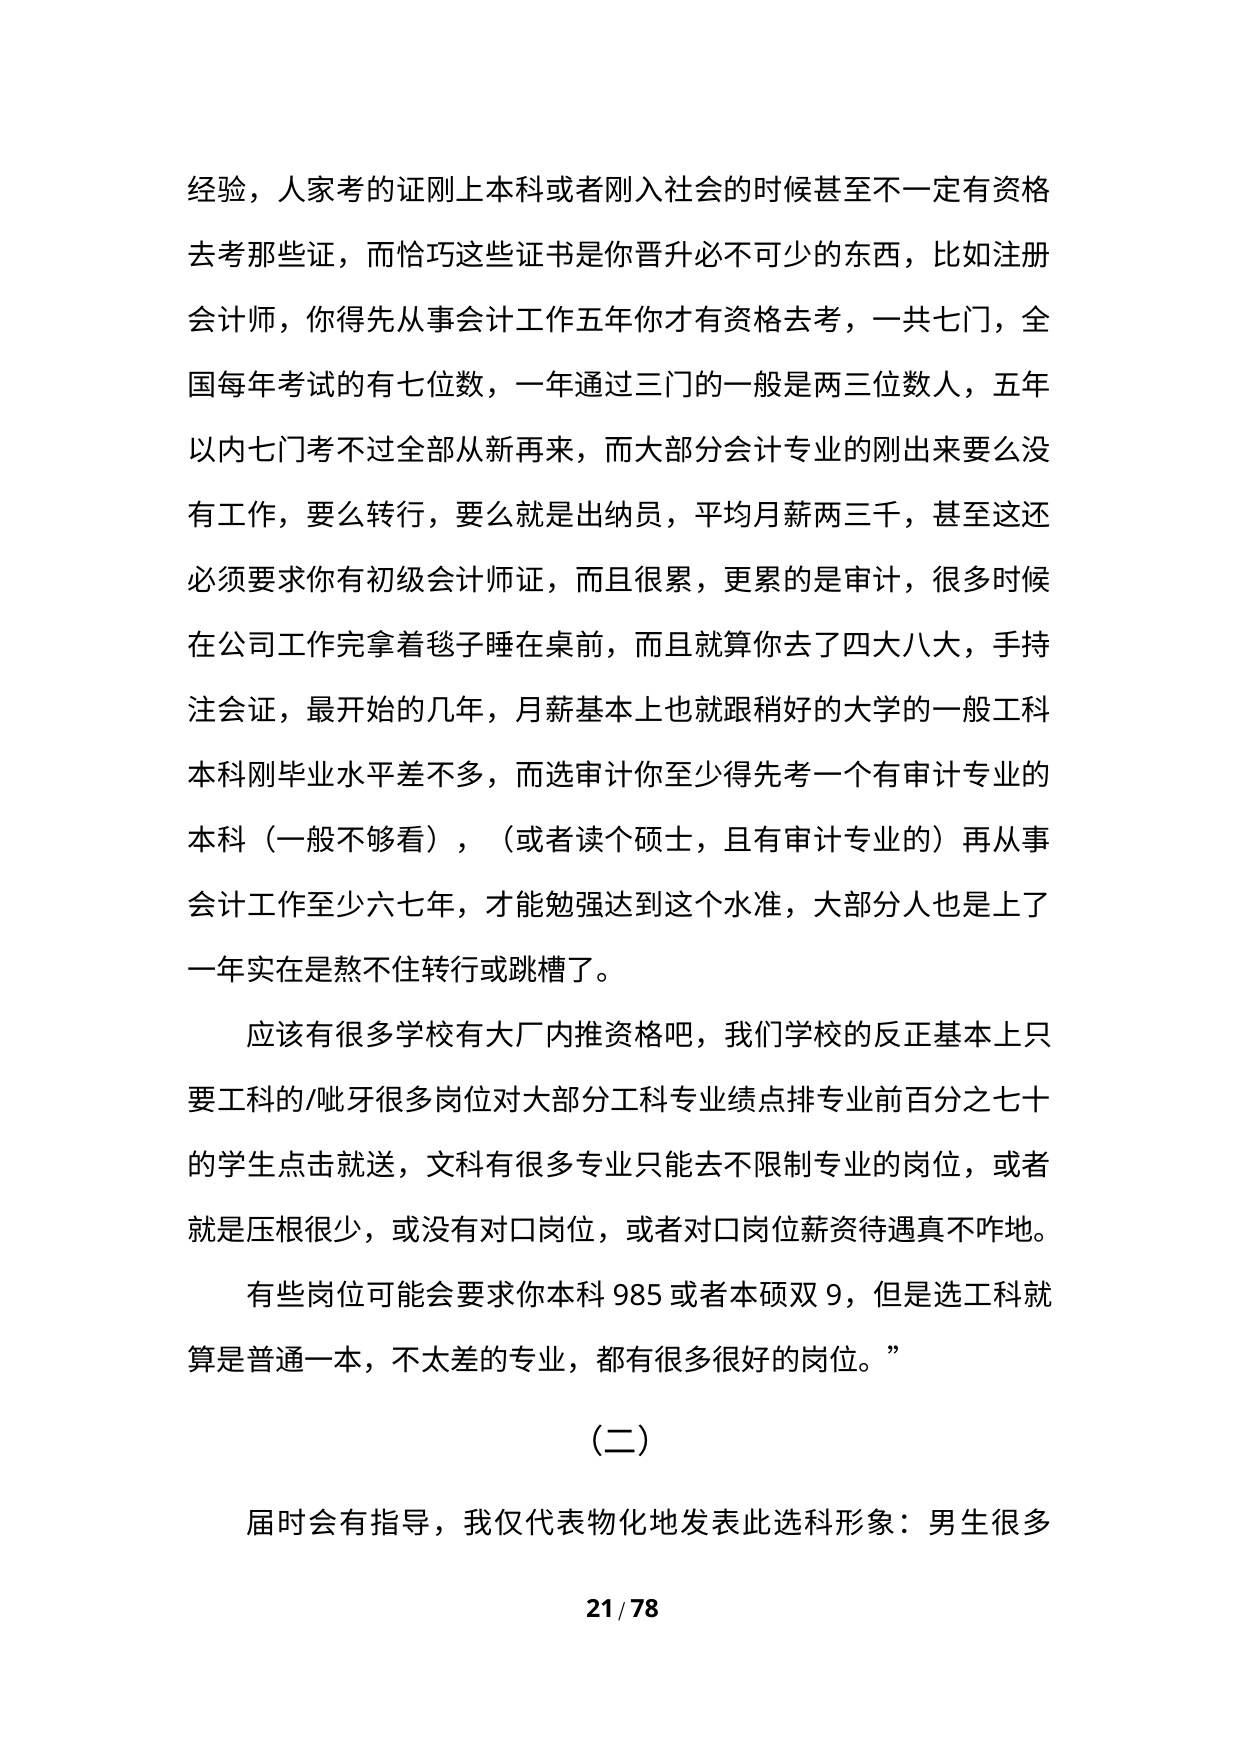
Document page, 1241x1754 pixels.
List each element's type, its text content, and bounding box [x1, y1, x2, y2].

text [187, 1488, 1053, 1553]
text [187, 156, 1053, 1001]
text 有些岗位可能会要求你本科985或者本硕双9，但是选工科就算是普通一本，不太差的专业，都有很多很好的岗位。” [187, 1261, 1053, 1391]
text （二） [187, 1407, 1053, 1472]
text 应该有很多学校有大厂内推资格吧，我们学校的反正基本上只要工科的/呲牙很多岗位对大部分工科专业绩点排专业前百分之七十的学生点击就送，文科有很多专业只能去不限制专业的岗位，或者就是压根很少，或没有对口岗位，或者对口岗位薪资待遇真不咋地。 [187, 1001, 1053, 1261]
